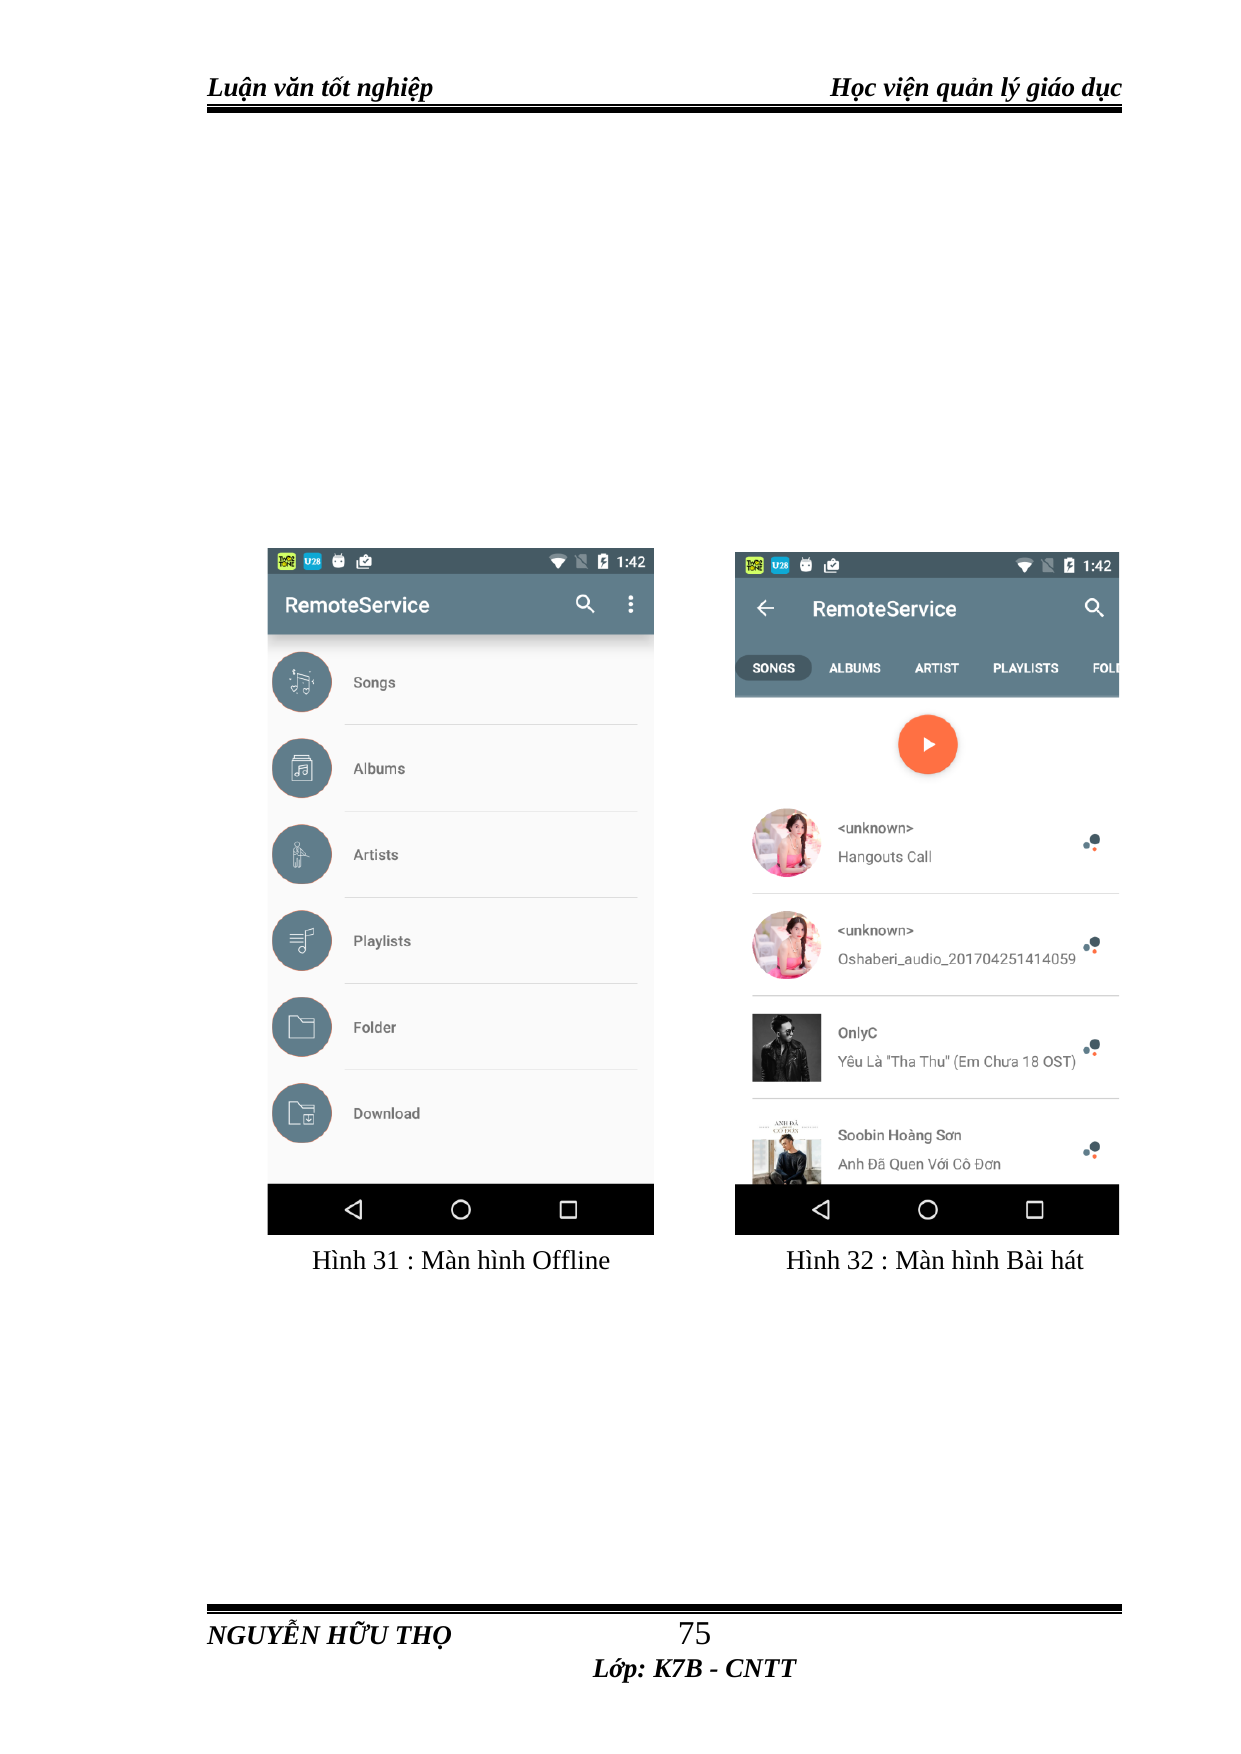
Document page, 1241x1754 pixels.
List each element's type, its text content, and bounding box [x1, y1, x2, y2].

picture [267, 548, 654, 1235]
text Hình 31 : Màn hình Offline Hình 32 : Màn hình Bài hát [207, 1244, 1122, 1275]
picture [735, 552, 1120, 1235]
